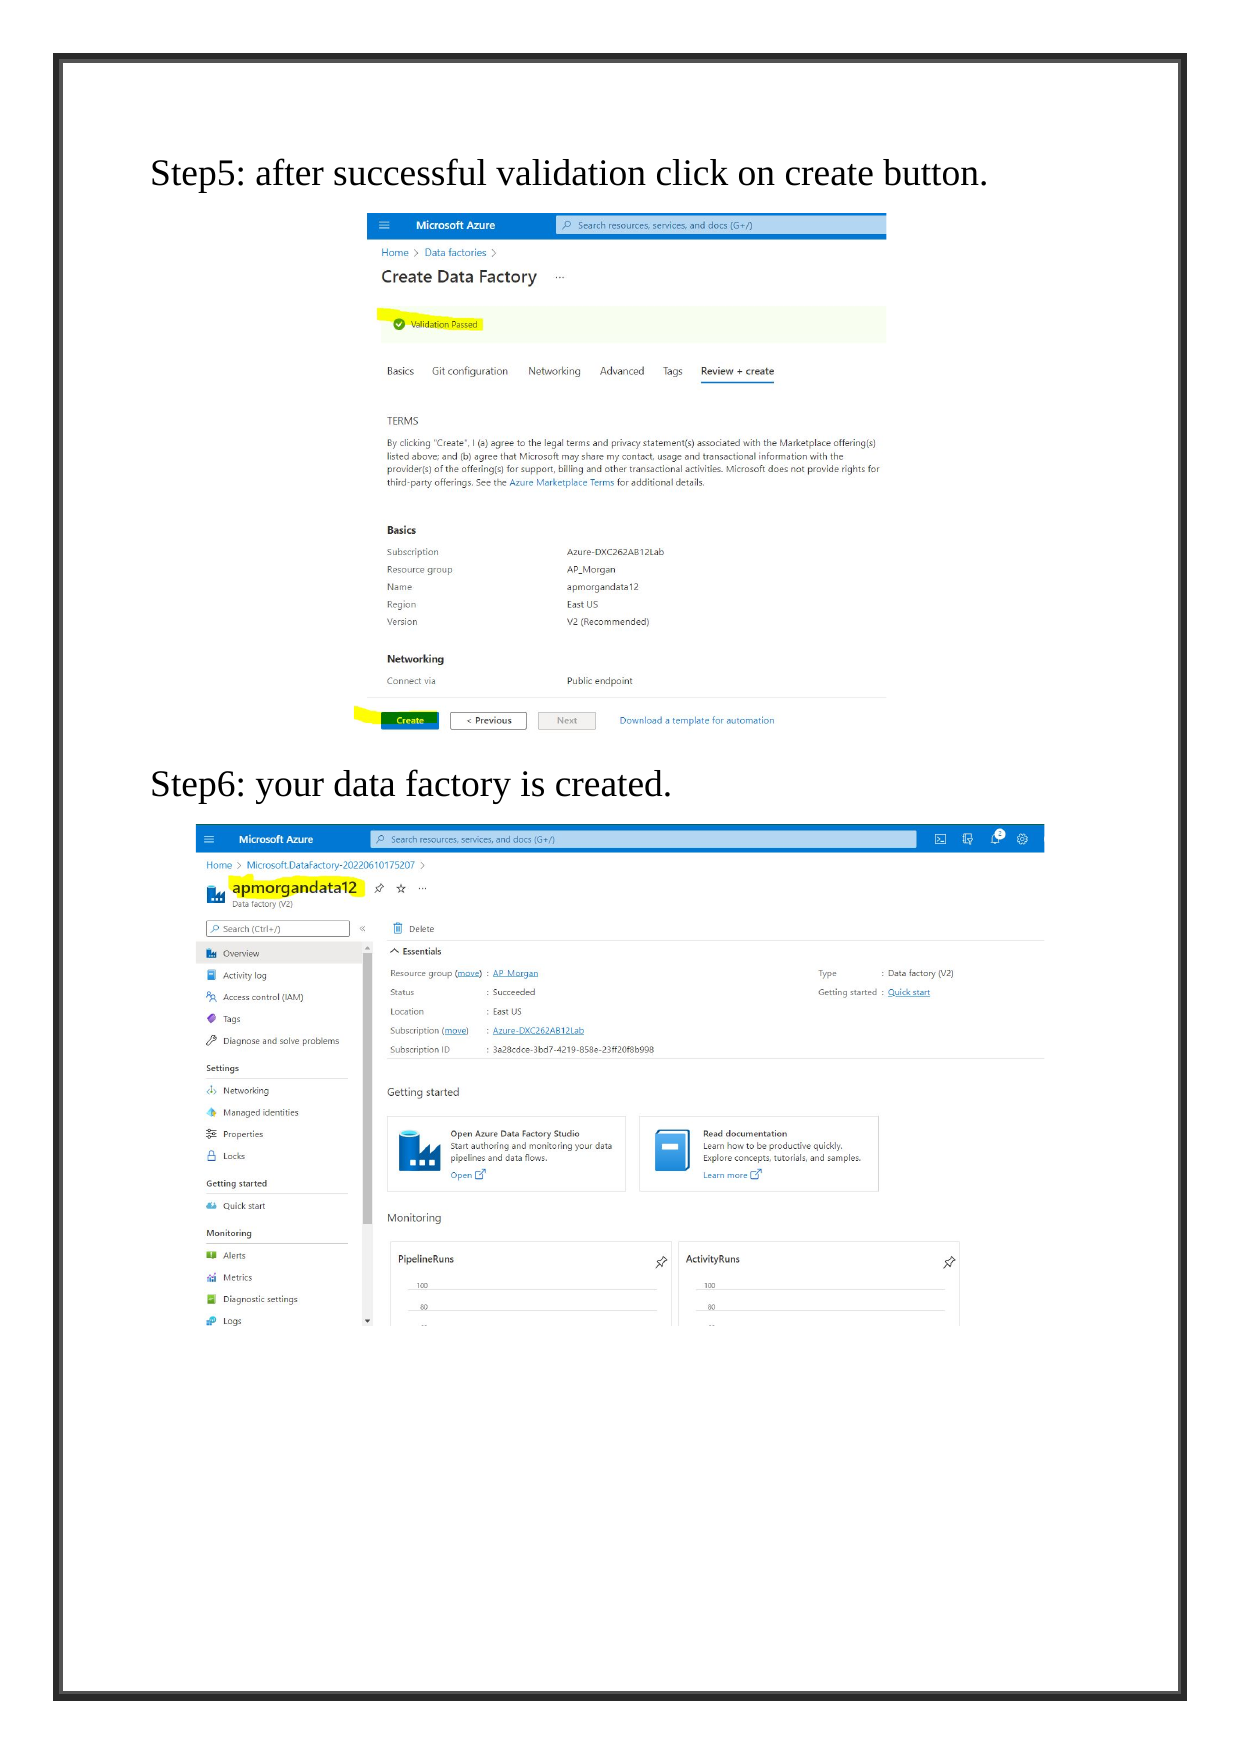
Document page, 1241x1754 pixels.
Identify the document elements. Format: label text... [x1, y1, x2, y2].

text Step6: your data factory is created. [150, 761, 1090, 804]
text Step5: after successful validation click on create button. [150, 150, 1090, 193]
picture [353, 213, 887, 743]
picture [195, 824, 1045, 1326]
